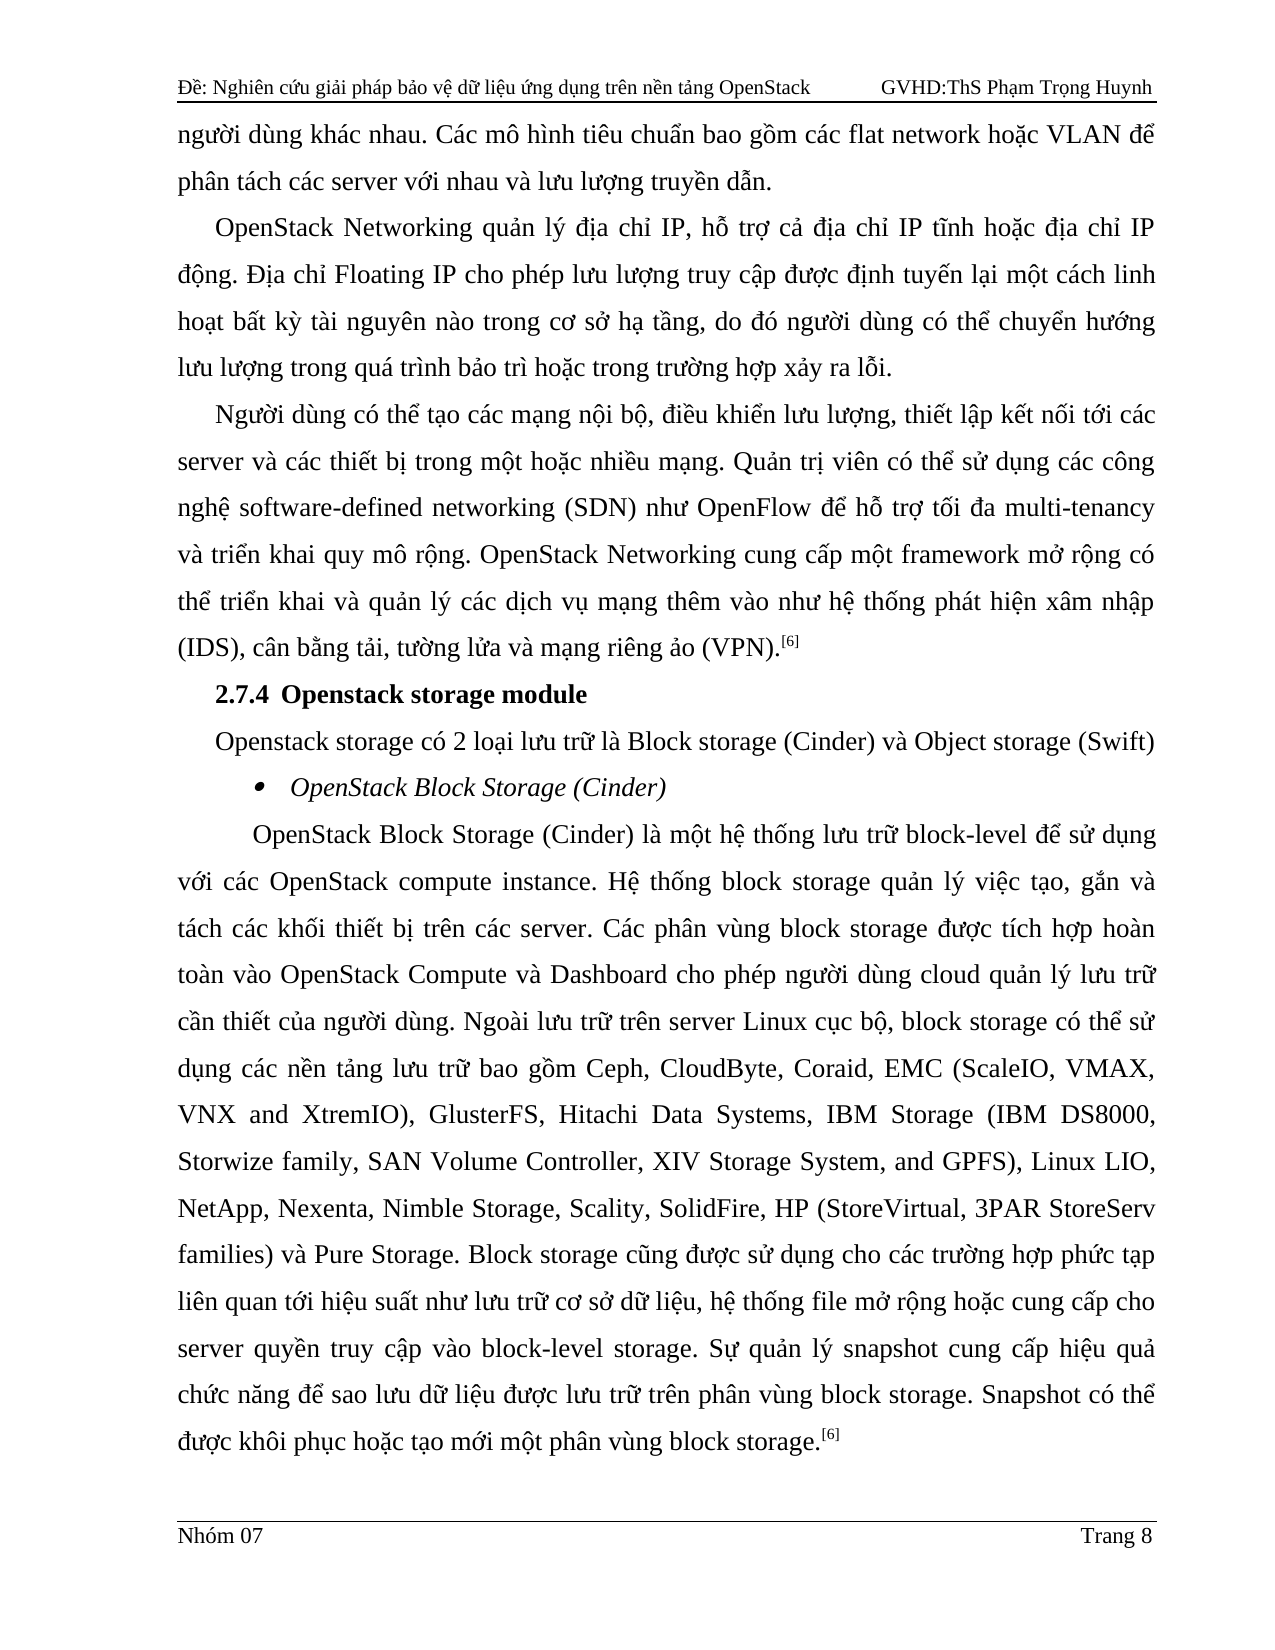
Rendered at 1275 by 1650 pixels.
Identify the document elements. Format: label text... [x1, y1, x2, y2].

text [177, 118, 1157, 196]
text OpenStack Networking quản lý địa chỉ IP, hỗ trợ cả địa chỉ IP tĩnh hoặc địa chỉ IP động. Địa chỉ Floating IP cho phép lưu lượng truy cập được định tuyến lại một cách linh hoạt bất kỳ tài nguyên nào trong cơ sở hạ tầng, do đó người dùng có thể chuyển hướng lưu lượng trong quá trình bảo trì hoặc trong trường hợp xảy ra lỗi. [177, 211, 1157, 383]
list OpenStack Block Storage (Cinder) [252, 771, 1157, 803]
list Openstack storage module [215, 678, 1157, 709]
text OpenStack Block Storage (Cinder) là một hệ thống lưu trữ block-level để sử dụng với các OpenStack compute instance. Hệ thống block storage quản lý việc tạo, gắn và tách các khối thiết bị trên các server. Các phân vùng block storage được tích hợp hoàn toàn vào OpenStack Compute và Dashboard cho phép người dùng cloud quản lý lưu trữ cần thiết của người dùng. Ngoài lưu trữ trên server Linux cục bộ, block storage có thể sử dụng các nền tảng lưu trữ bao gồm Ceph, CloudByte, Coraid, EMC (ScaleIO, VMAX, VNX and XtremIO), GlusterFS, Hitachi Data Systems, IBM Storage (IBM DS8000, Storwize family, SAN Volume Controller, XIV Storage System, and GPFS), Linux LIO, NetApp, Nexenta, Nimble Storage, Scality, SolidFire, HP (StoreVirtual, 3PAR StoreServ families) và Pure Storage. Block storage cũng được sử dụng cho các trường hợp phức tạp liên quan tới hiệu suất như lưu trữ cơ sở dữ liệu, hệ thống file mở rộng hoặc cung cấp cho server quyền truy cập vào block-level storage. Sự quản lý snapshot cung cấp hiệu quả chức năng để sao lưu dữ liệu được lưu trữ trên phân vùng block storage. Snapshot có thể được khôi phục hoặc tạo mới một phân vùng block storage.[6] [177, 818, 1157, 1456]
text Người dùng có thể tạo các mạng nội bộ, điều khiển lưu lượng, thiết lập kết nối tới các server và các thiết bị trong một hoặc nhiều mạng. Quản trị viên có thể sử dụng các công nghệ software-defined networking (SDN) như OpenFlow để hỗ trợ tối đa multi-tenancy và triển khai quy mô rộng. OpenStack Networking cung cấp một framework mở rộng có thể triển khai và quản lý các dịch vụ mạng thêm vào như hệ thống phát hiện xâm nhập (IDS), cân bằng tải, tường lửa và mạng riêng ảo (VPN).[6] [177, 398, 1157, 663]
text Openstack storage có 2 loại lưu trữ là Block storage (Cinder) và Object storage (Swift) [215, 725, 1157, 756]
